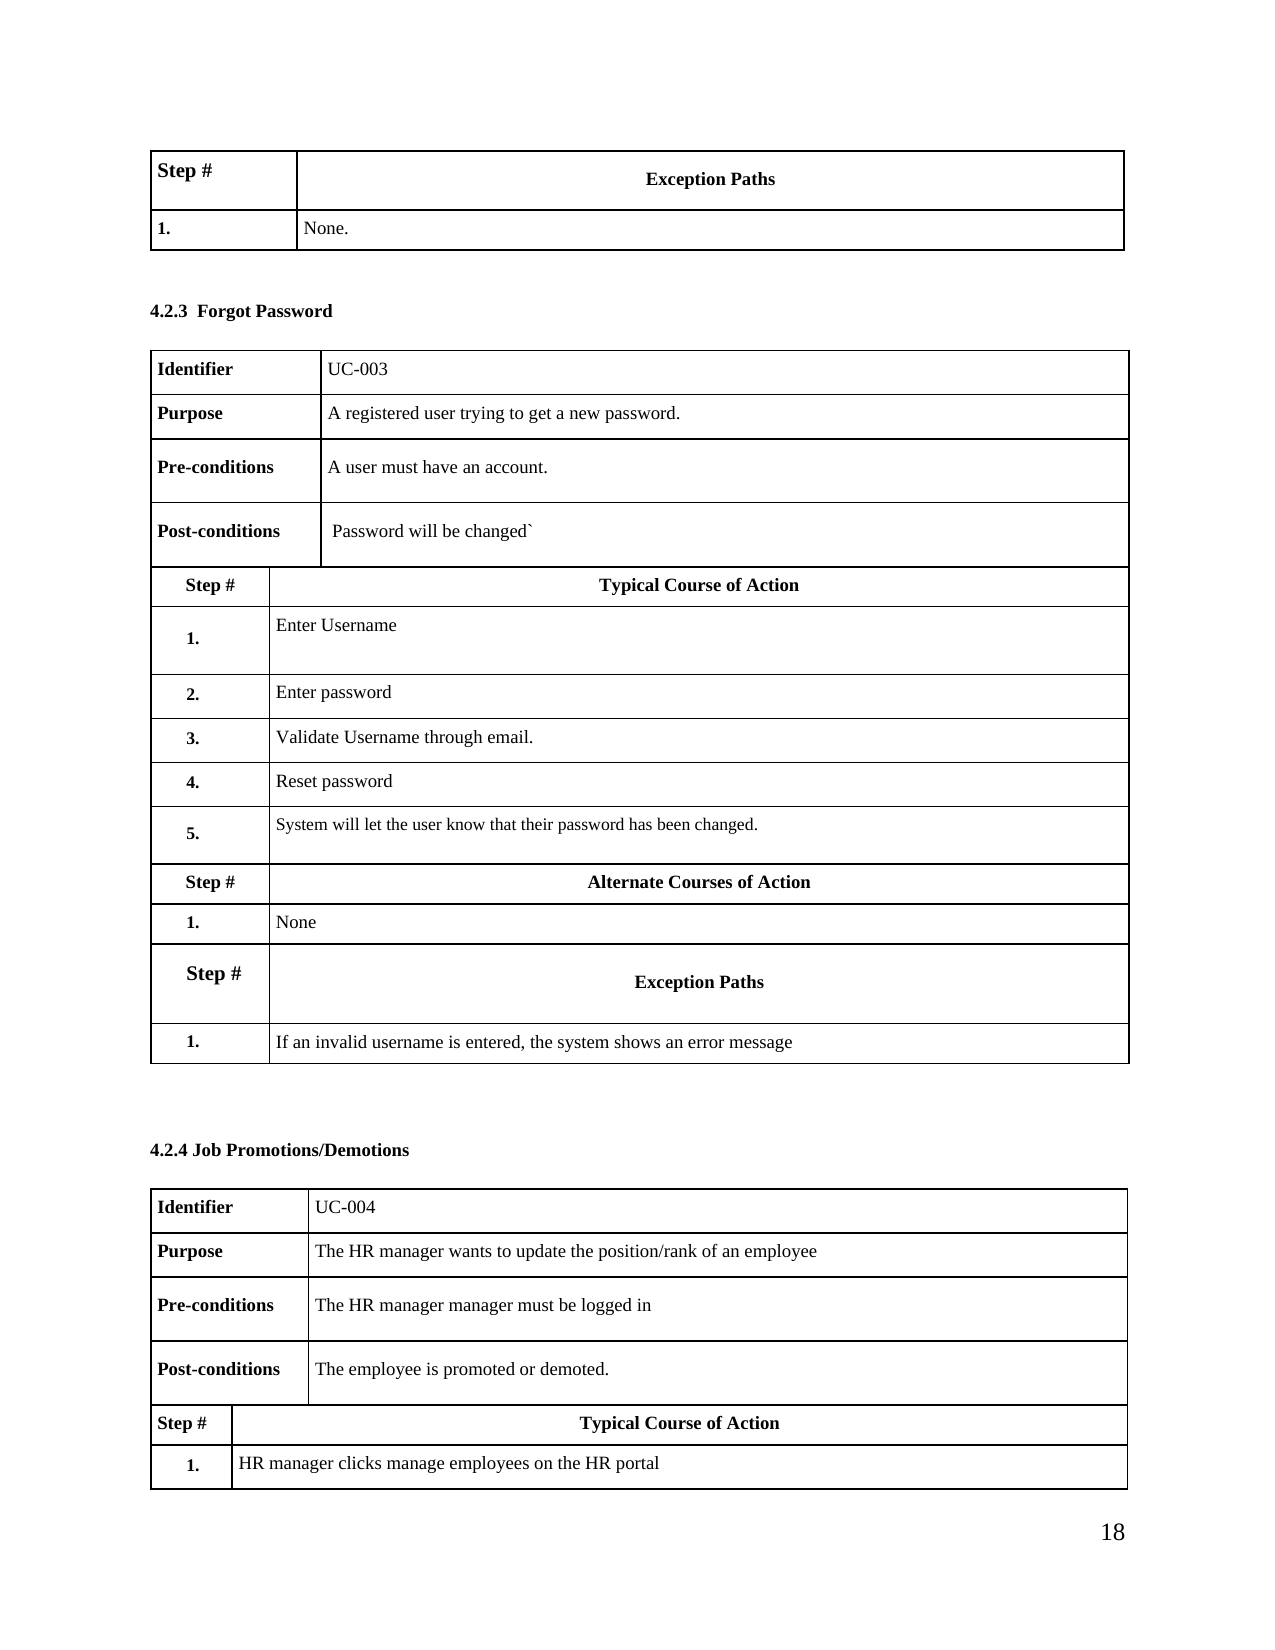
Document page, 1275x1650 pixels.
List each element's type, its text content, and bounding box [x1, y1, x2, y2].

table_cell If an invalid username is entered, the system shows an error message [270, 1024, 1128, 1063]
table_cell The HR manager wants to update the position/rank of an employee [309, 1234, 1127, 1276]
table_cell 3. [152, 719, 269, 762]
table_cell A user must have an account. [322, 440, 1128, 502]
table_cell Step # [152, 1406, 231, 1444]
table_cell Alternate Courses of Action [270, 865, 1128, 903]
table_cell 4. [152, 763, 269, 806]
table_cell 1. [152, 1446, 231, 1488]
text 4.2.4 Job Promotions/Demotions [150, 1138, 1125, 1160]
table_cell Post-conditions [152, 1342, 308, 1404]
table_cell Post-conditions [152, 503, 320, 566]
table_cell A registered user trying to get a new password. [322, 395, 1128, 438]
table_cell Exception Paths [270, 945, 1128, 1023]
table_cell Step # [152, 152, 296, 209]
table_cell Pre-conditions [152, 440, 320, 502]
table_header Identifier [152, 1190, 308, 1232]
table_cell 1. [152, 607, 269, 674]
table_cell Step # [152, 945, 269, 1023]
table_cell Typical Course of Action [233, 1406, 1127, 1444]
table_cell The HR manager manager must be logged in [309, 1278, 1127, 1340]
table_cell 1. [152, 211, 296, 249]
table_header Identifier [152, 351, 320, 394]
table_header UC-003 [322, 351, 1128, 394]
table_cell Enter Username [270, 607, 1128, 674]
table_cell Typical Course of Action [270, 568, 1128, 606]
table_header UC-004 [309, 1190, 1127, 1232]
table_cell System will let the user know that their password has been changed. [270, 807, 1128, 863]
table_cell Enter password [270, 675, 1128, 718]
table_cell Validate Username through email. [270, 719, 1128, 762]
table_cell Exception Paths [298, 152, 1123, 209]
table_cell Step # [152, 568, 269, 606]
table_cell HR manager clicks manage employees on the HR portal [233, 1446, 1127, 1488]
table_cell Purpose [152, 395, 320, 438]
text 4.2.3 Forgot Password [150, 300, 1125, 322]
table_cell Password will be changed` [322, 503, 1128, 566]
table_cell None [270, 905, 1128, 943]
table_cell 2. [152, 675, 269, 718]
table_cell Step # [152, 865, 269, 903]
table_cell 1. [152, 1024, 269, 1063]
table_cell Reset password [270, 763, 1128, 806]
table_cell 1. [152, 905, 269, 943]
table_cell Pre-conditions [152, 1278, 308, 1340]
table_cell 5. [152, 807, 269, 863]
table_cell The employee is promoted or demoted. [309, 1342, 1127, 1404]
table_cell Purpose [152, 1234, 308, 1276]
table_cell None. [298, 211, 1123, 249]
